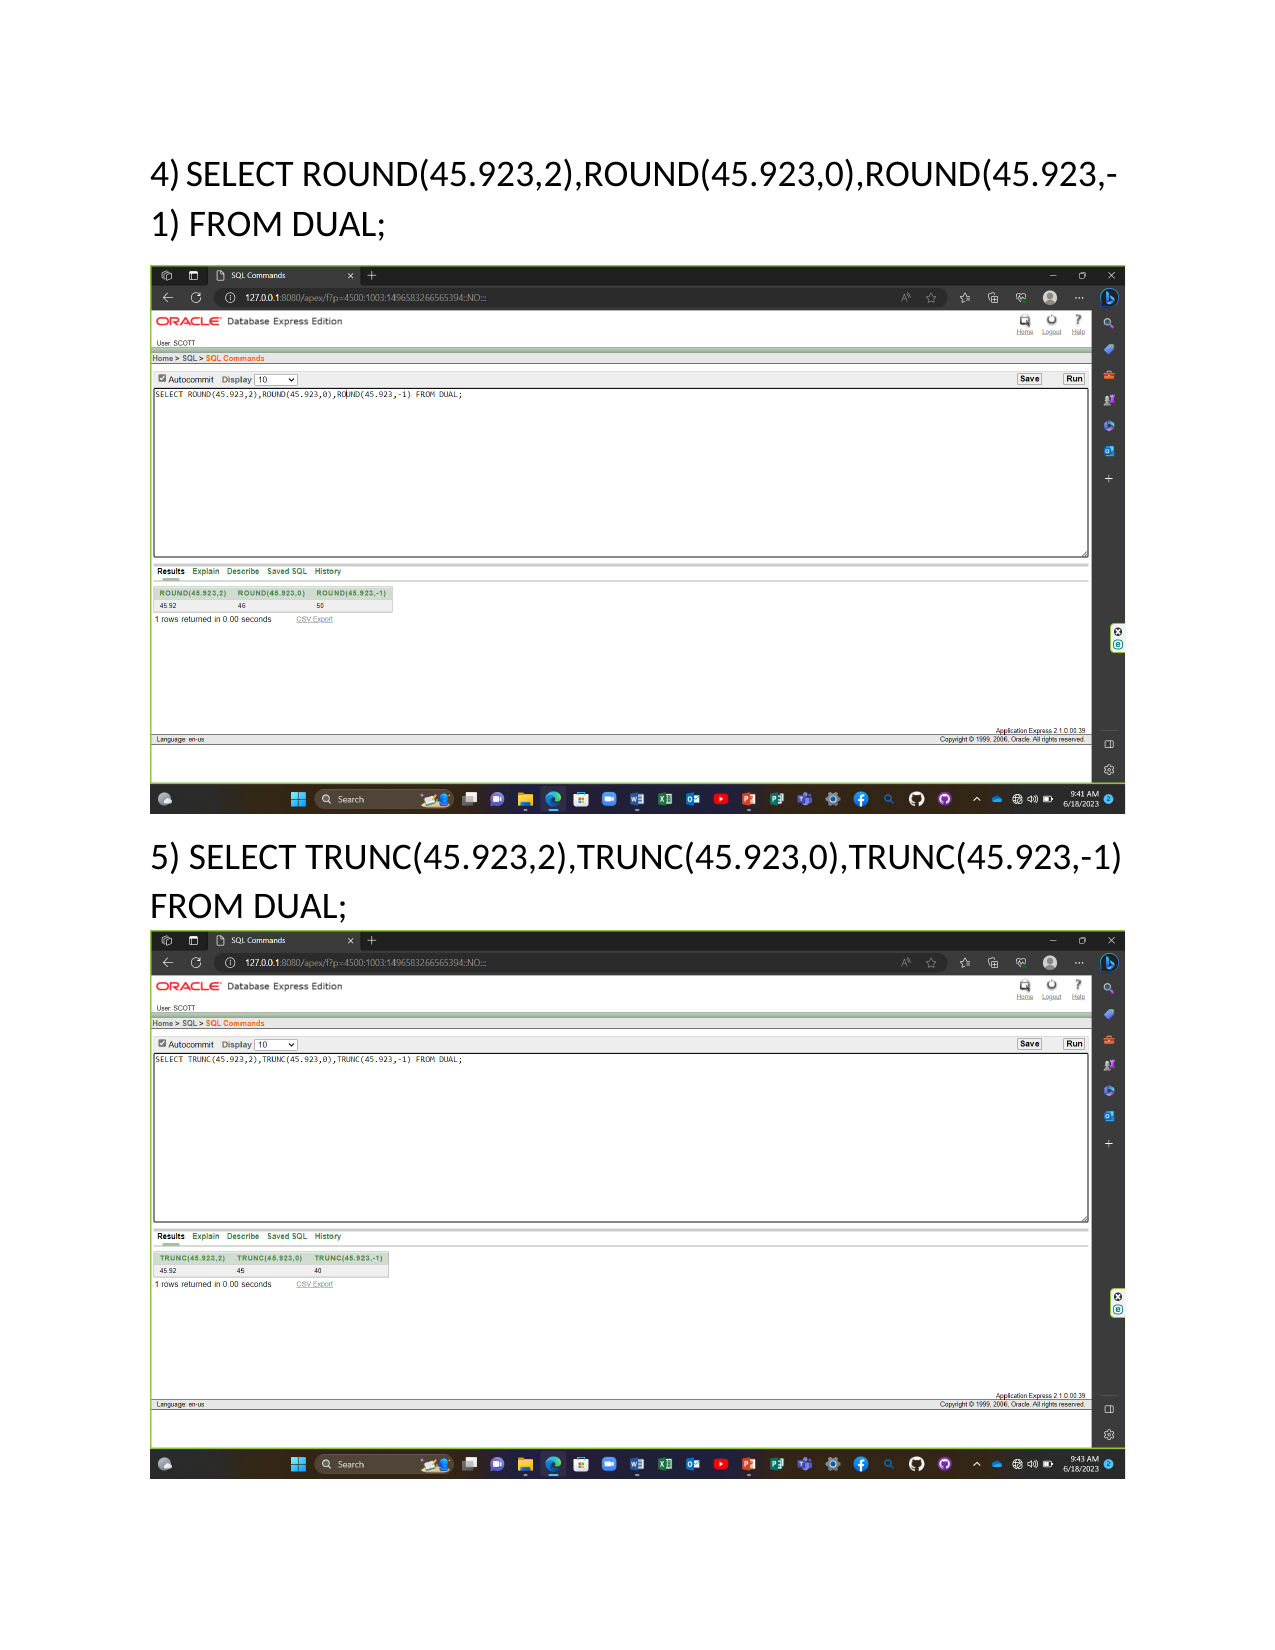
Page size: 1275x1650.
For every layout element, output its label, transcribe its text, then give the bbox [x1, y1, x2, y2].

text 4) SELECT ROUND(45.923,2),ROUND(45.923,0),ROUND(45.923,-1) FROM DUAL; [150, 150, 1125, 245]
text 5) SELECT TRUNC(45.923,2),TRUNC(45.923,0),TRUNC(45.923,-1) FROM DUAL; [150, 833, 1125, 930]
picture [150, 265, 1125, 814]
picture [150, 930, 1125, 1479]
